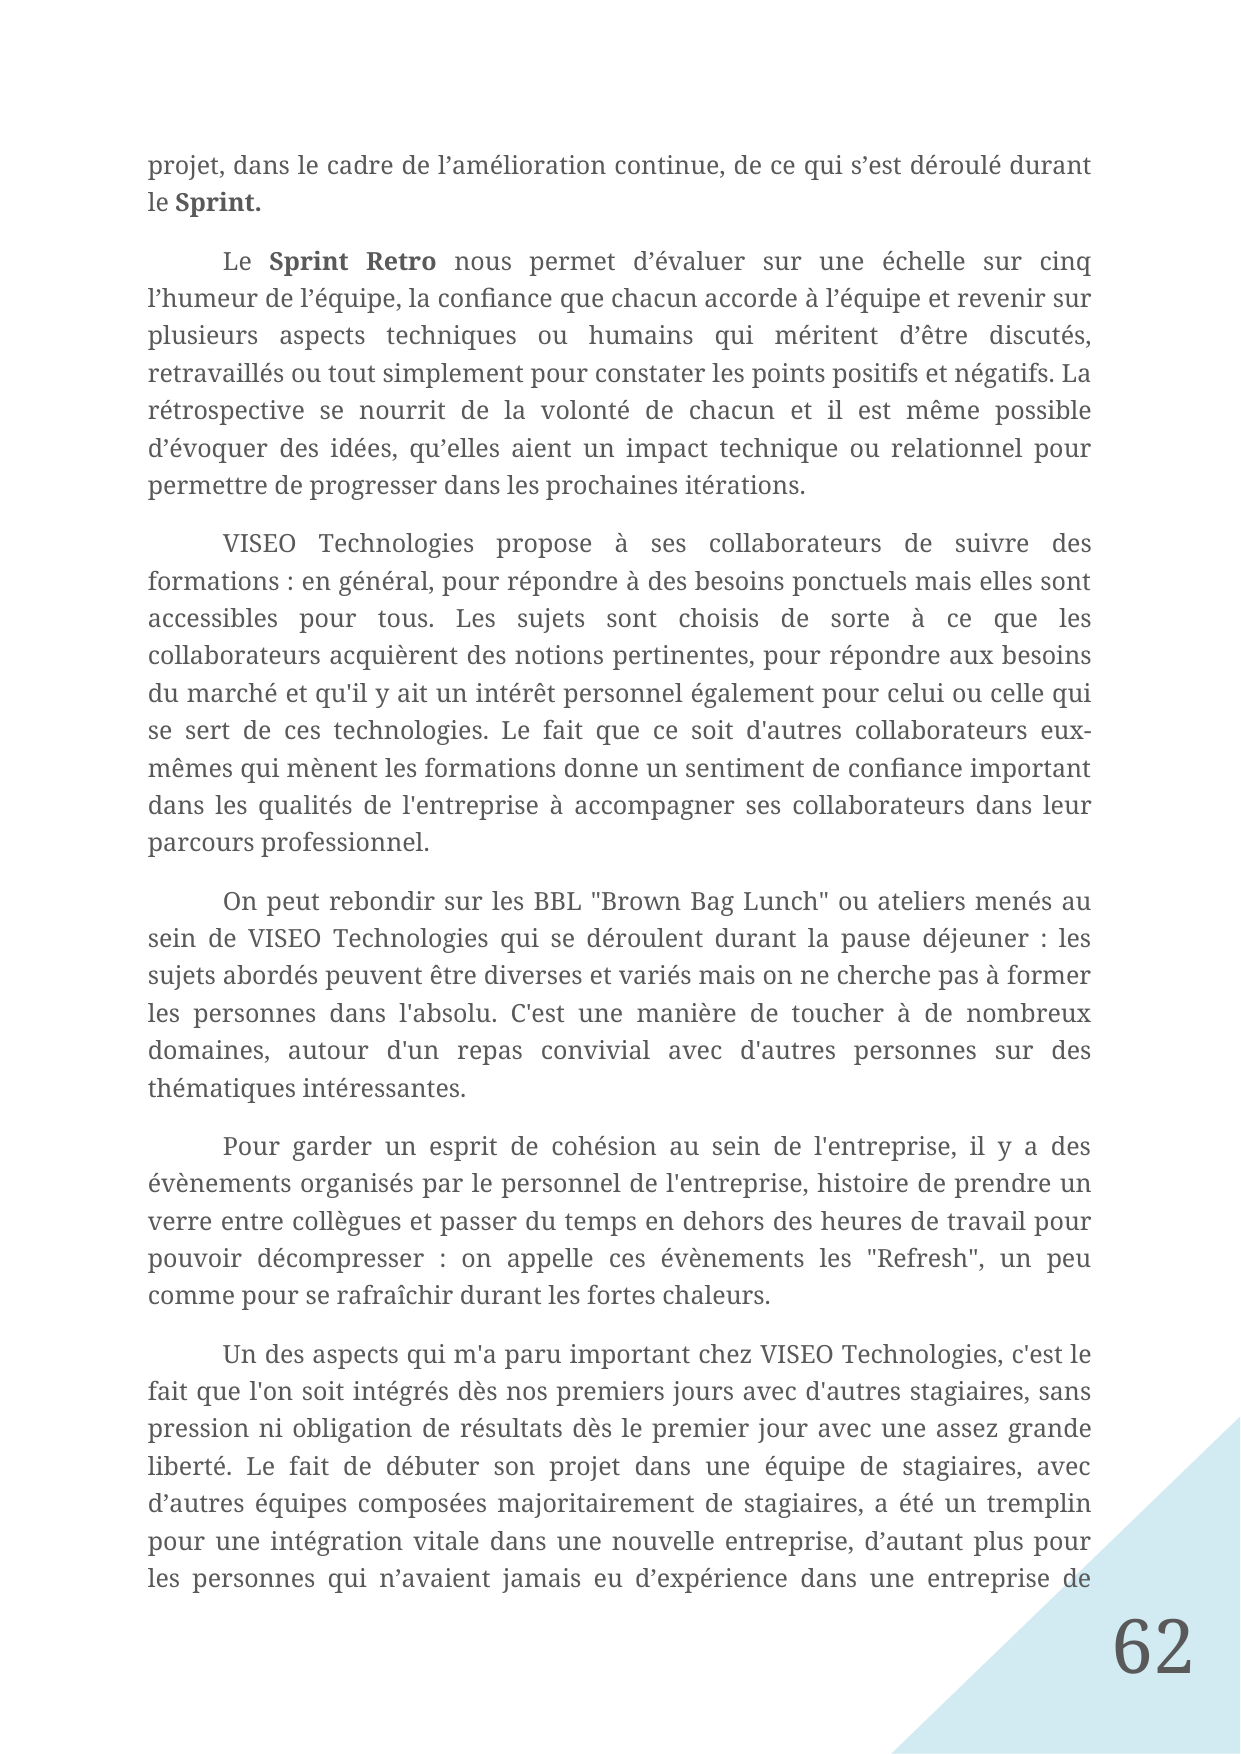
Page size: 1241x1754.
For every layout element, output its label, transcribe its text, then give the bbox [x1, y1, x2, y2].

text On peut rebondir sur les BBL "Brown Bag Lunch" ou ateliers menés au sein de VISEO Technologies qui se déroulent durant la pause déjeuner : les sujets abordés peuvent être diverses et variés mais on ne cherche pas à former les personnes dans l'absolu. C'est une manière de toucher à de nombreux domaines, autour d'un repas convivial avec d'autres personnes sur des thématiques intéressantes. [148, 883, 1093, 1104]
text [148, 1336, 1093, 1595]
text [148, 148, 1093, 219]
text Pour garder un esprit de cohésion au sein de l'entreprise, il y a des évènements organisés par le personnel de l'entreprise, histoire de prendre un verre entre collègues et passer du temps en dehors des heures de travail pour pouvoir décompresser : on appelle ces évènements les "Refresh", un peu comme pour se rafraîchir durant les fortes chaleurs. [148, 1128, 1093, 1312]
text Le Sprint Retro nous permet d’évaluer sur une échelle sur cinq l’humeur de l’équipe, la confiance que chacun accorde à l’équipe et revenir sur plusieurs aspects techniques ou humains qui méritent d’être discutés, retravaillés ou tout simplement pour constater les points positifs et négatifs. La rétrospective se nourrit de la volonté de chacun et il est même possible d’évoquer des idées, qu’elles aient un impact technique ou relationnel pour permettre de progresser dans les prochaines itérations. [148, 243, 1093, 502]
text VISEO Technologies propose à ses collaborateurs de suivre des formations : en général, pour répondre à des besoins ponctuels mais elles sont accessibles pour tous. Les sujets sont choisis de sorte à ce que les collaborateurs acquièrent des notions pertinentes, pour répondre aux besoins du marché et qu'il y ait un intérêt personnel également pour celui ou celle qui se sert de ces technologies. Le fait que ce soit d'autres collaborateurs eux-mêmes qui mènent les formations donne un sentiment de confiance important dans les qualités de l'entreprise à accompagner ses collaborateurs dans leur parcours professionnel. [148, 526, 1093, 859]
